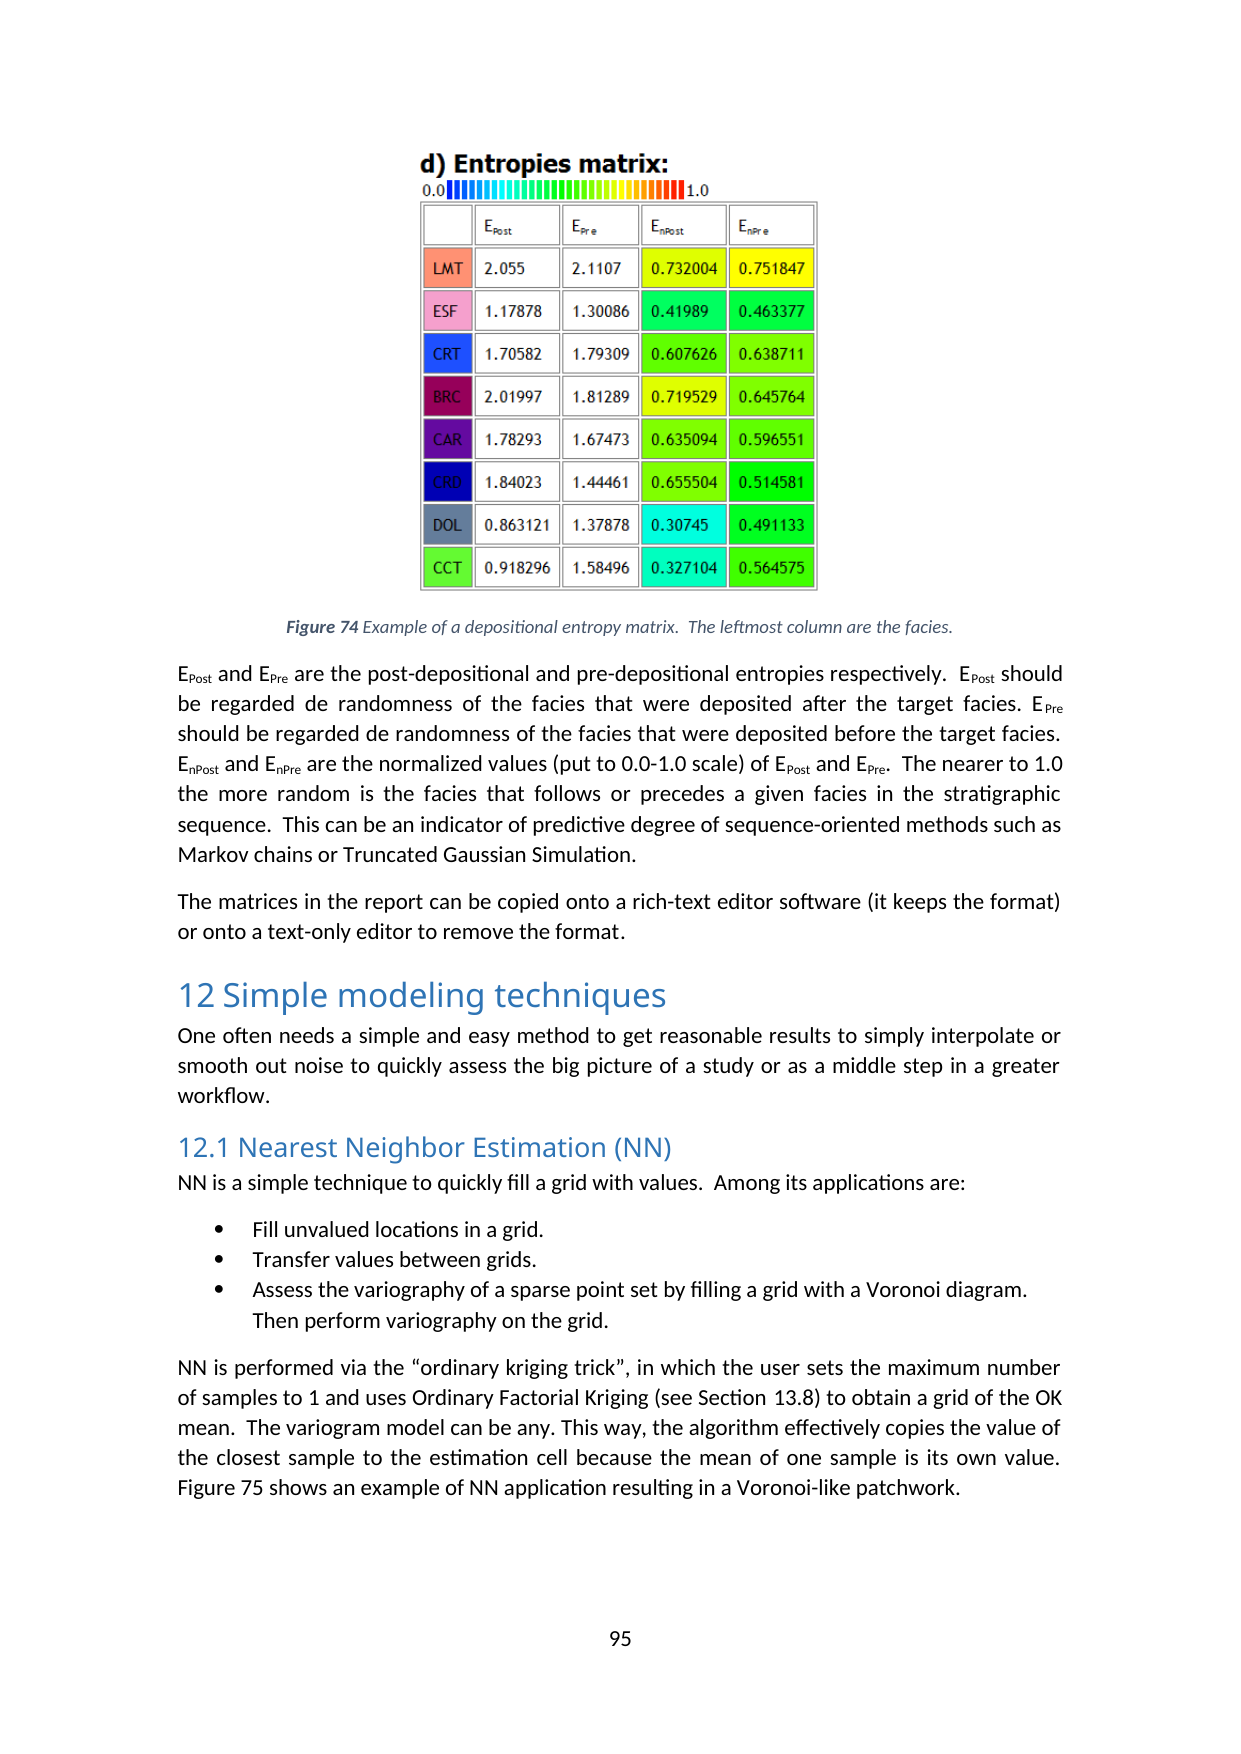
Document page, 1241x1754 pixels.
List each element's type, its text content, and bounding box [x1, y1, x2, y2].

list Transfer values between grids. [215, 1245, 1063, 1273]
text NN is performed via the “ordinary kriging trick”, in which the user sets the maximum number of samples to 1 and uses Ordinary Factorial Kriging (see Section 12.8) to obtain a grid of the OK mean. The variogram model can be any. This way, the algorithm effectively copies the value of the closest sample to the estimation cell because the mean of one sample is its own value. Figure 72 shows an example of NN application resulting in a Voronoi-like patchwork. [177, 1353, 1063, 1502]
text Figure 74 Example of a depositional entropy matrix. The leftmost column are the facies. [177, 615, 1063, 638]
picture [416, 147, 824, 597]
text One often needs a simple and easy method to get reasonable results to simply interpolate or smooth out noise to quickly assess the big picture of a study or as a middle step in a greater workflow. [177, 1021, 1063, 1110]
text NN is a simple technique to quickly fill a grid with values. Among its applications are: [177, 1168, 1063, 1196]
list Assess the variography of a sparse point set by filling a grid with a Voronoi diagram. Then perform variography on the grid. [215, 1276, 1063, 1334]
list Fill unvalued locations in a grid. [215, 1215, 1063, 1243]
subtitle Nearest Neighbor Estimation (NN) [177, 1128, 1063, 1165]
text EPost and EPre are the post-depositional and pre-depositional entropies respectively. EPost should be regarded de randomness of the facies that were deposited after the target facies. EPre should be regarded de randomness of the facies that were deposited before the target facies. EnPost and EnPre are the normalized values (put to 0.0-1.0 scale) of EPost and EPre. The nearer to 1.0 the more random is the facies that follows or precedes a given facies in the stratigraphic sequence. This can be an indicator of predictive degree of sequence-oriented methods such as Markov chains or Truncated Gaussian Simulation. [177, 659, 1063, 868]
subtitle Simple modeling techniques [177, 972, 1063, 1018]
text The matrices in the report can be copied onto a rich-text editor software (it keeps the format) or onto a text-only editor to remove the format. [177, 887, 1063, 945]
